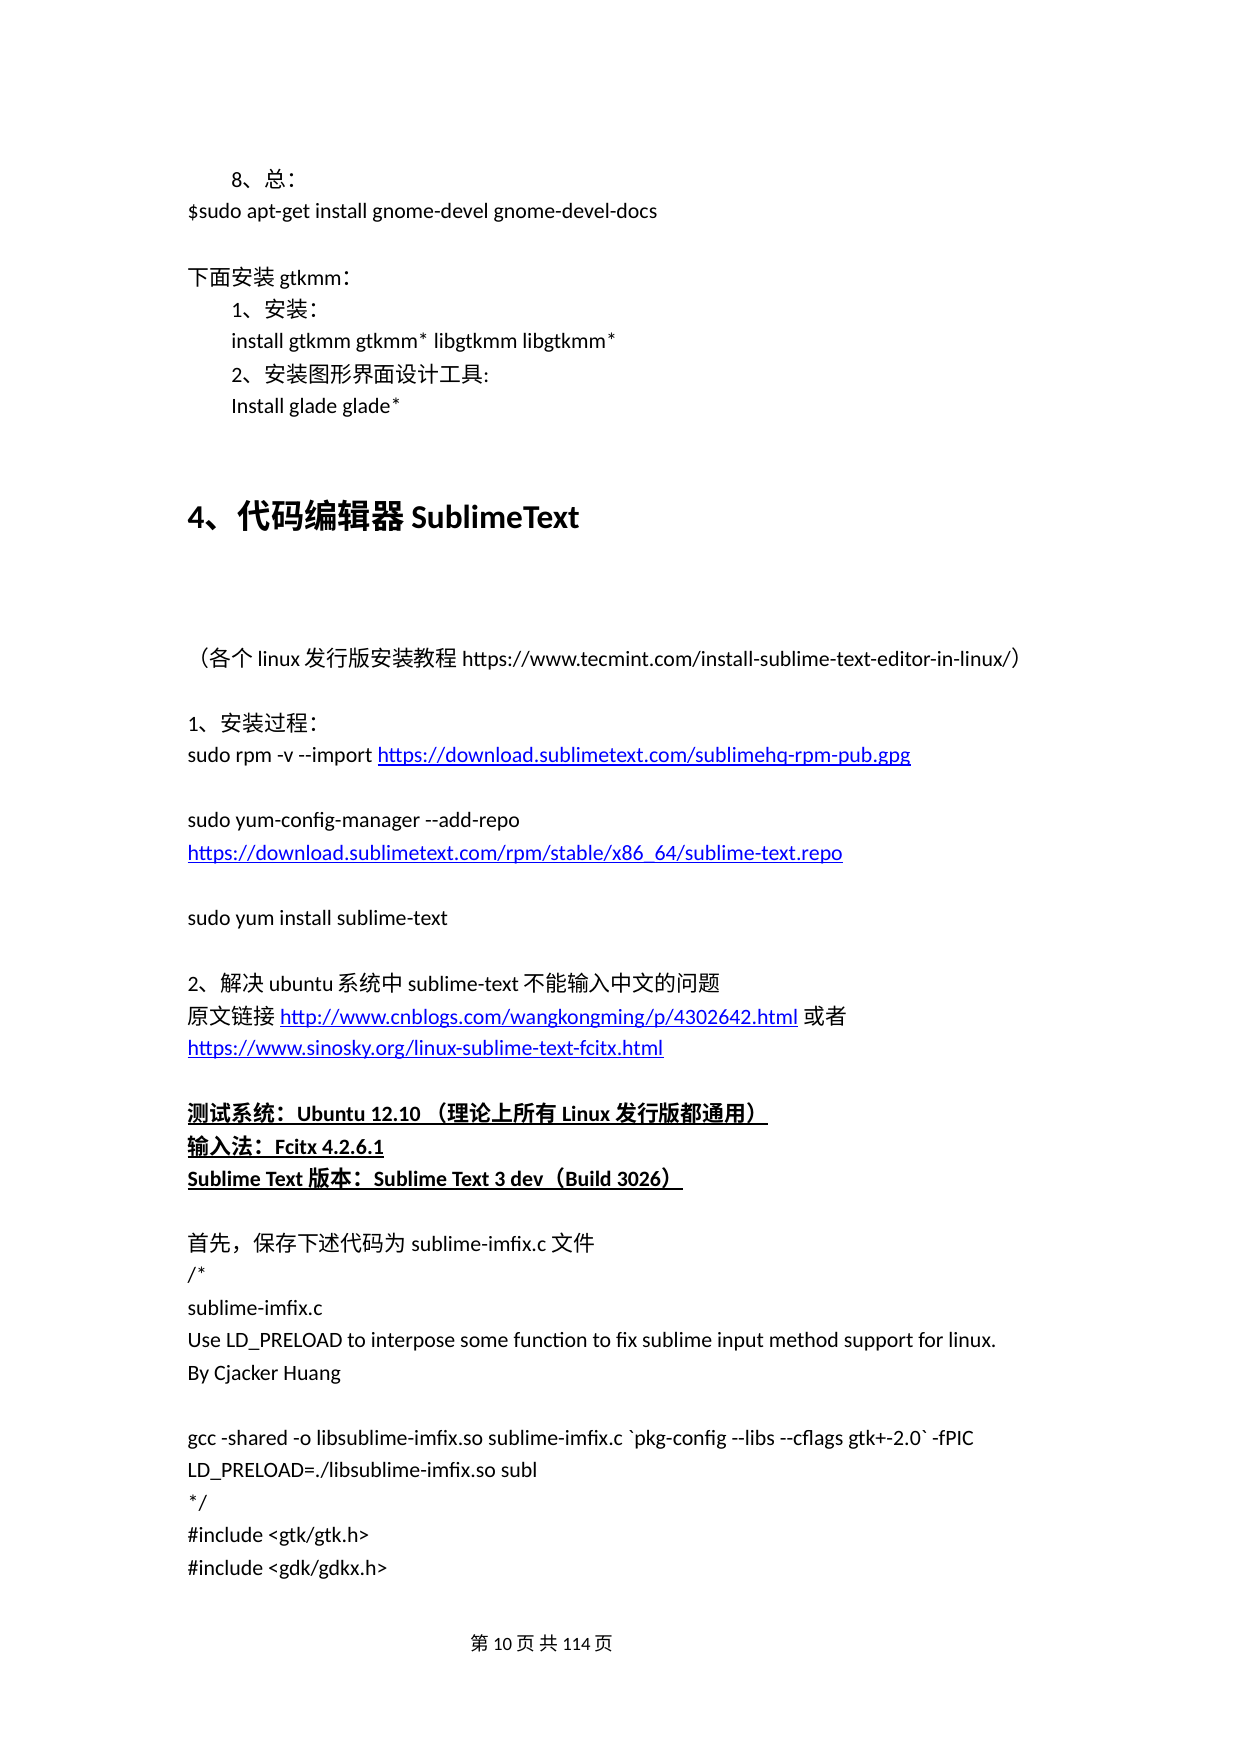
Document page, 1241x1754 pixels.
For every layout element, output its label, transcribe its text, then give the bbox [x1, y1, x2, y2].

list 安装： [187, 292, 1053, 324]
text 8、总： [187, 162, 1053, 194]
text #include <gdk/gdkx.h> [187, 1551, 1053, 1583]
text sudo yum install sublime-text [187, 901, 1053, 933]
text sudo yum-config-manager --add-repo https://download.sublimetext.com/rpm/stable/x86_64/sublime-text.repo [187, 803, 1053, 868]
text #include <gtk/gtk.h> [187, 1518, 1053, 1551]
text 1、安装过程： [187, 706, 1053, 738]
text Use LD_PRELOAD to interpose some function to fix sublime input method support for linux. [187, 1323, 1053, 1356]
text $sudo apt-get install gnome-devel gnome-devel-docs [187, 194, 1053, 227]
text 原文链接 http://www.cnblogs.com/wangkongming/p/4302642.html 或者 https://www.sinosky.org/linux-sublime-text-fcitx.html [187, 998, 1053, 1063]
text install gtkmm gtkmm* libgtkmm libgtkmm* [187, 324, 1053, 357]
text sublime-imfix.c [187, 1291, 1053, 1323]
text sudo rpm -v --import https://download.sublimetext.com/sublimehq-rpm-pub.gpg [187, 738, 1053, 771]
text 2、解决ubuntu系统中sublime-text不能输入中文的问题 [187, 966, 1053, 998]
text /* [187, 1258, 1053, 1291]
list 安装图形界面设计工具: [187, 357, 1053, 389]
text */ [187, 1486, 1053, 1518]
text gcc -shared -o libsublime-imfix.so sublime-imfix.c `pkg-config --libs --cflags gtk+-2.0` -fPIC [187, 1421, 1053, 1453]
text 下面安装gtkmm： [187, 259, 1053, 292]
text LD_PRELOAD=./libsublime-imfix.so subl [187, 1453, 1053, 1486]
text Install glade glade* [187, 389, 1053, 422]
subtitle 4、代码编辑器SublimeText [187, 482, 1053, 547]
text 输入法：Fcitx 4.2.6.1 [187, 1128, 1053, 1161]
text Sublime Text 版本：Sublime Text 3 dev（Build 3026） [187, 1161, 1053, 1193]
text By Cjacker Huang [187, 1356, 1053, 1388]
text （各个linux发行版安装教程https://www.tecmint.com/install-sublime-text-editor-in-linux/） [187, 641, 1053, 673]
text 测试系统：Ubuntu 12.10 （理论上所有 Linux 发行版都通用） [187, 1096, 1053, 1128]
text 首先，保存下述代码为 sublime-imfix.c 文件 [187, 1226, 1053, 1258]
